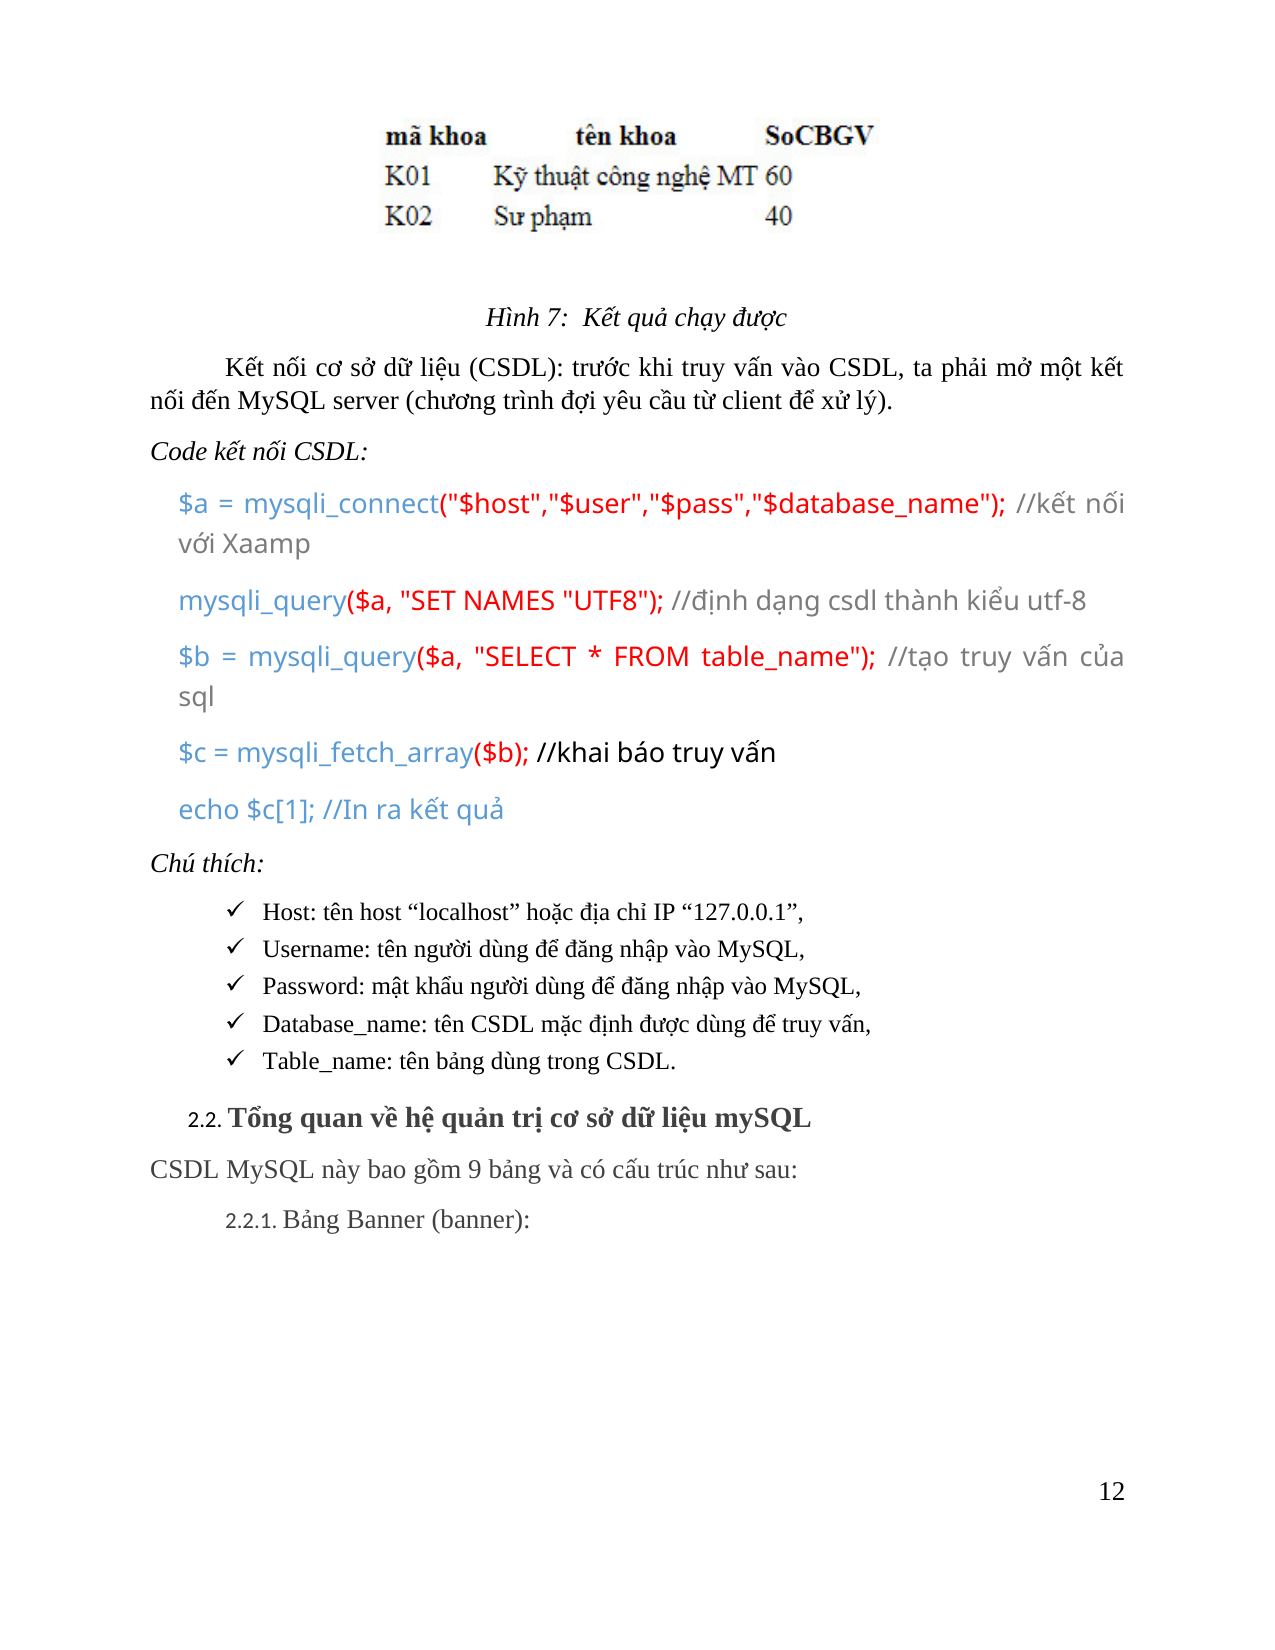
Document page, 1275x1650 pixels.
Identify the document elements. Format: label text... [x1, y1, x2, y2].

text Bảng Banner (banner): [225, 1203, 1125, 1234]
text Kết nối cơ sở dữ liệu (CSDL): trước khi truy vấn vào CSDL, ta phải mở một kết nối đến MySQL server (chương trình đợi yêu cầu từ client để xử lý). [150, 351, 1125, 416]
text Chú thích: [150, 847, 1125, 878]
text $b = mysqli_query($a, "SELECT * FROM table_name"); //tạo truy vấn của sql [178, 637, 1125, 714]
list Username: tên người dùng để đăng nhập vào MySQL, [225, 934, 1125, 963]
text echo $c[1]; //In ra kết quả [178, 790, 1125, 827]
list Database_name: tên CSDL mặc định được dùng để truy vấn, [225, 1009, 1125, 1037]
text CSDL MySQL này bao gồm 9 bảng và có cấu trúc như sau: [150, 1153, 1125, 1184]
text mysqli_query($a, "SET NAMES "UTF8"); //định dạng csdl thành kiểu utf-8 [178, 581, 1125, 618]
text $c = mysqli_fetch_array($b); //khai báo truy vấn [178, 734, 1125, 771]
text Kết quả chạy được [150, 301, 1125, 332]
list Host: tên host “localhost” hoặc địa chỉ IP “127.0.0.1”, [225, 897, 1125, 926]
text Code kết nối CSDL: [150, 434, 1125, 466]
list Table_name: tên bảng dùng trong CSDL. [225, 1046, 1125, 1075]
text Tổng quan về hệ quản trị cơ sở dữ liệu mySQL [187, 1100, 1125, 1133]
picture [329, 105, 946, 267]
list Password: mật khẩu người dùng để đăng nhập vào MySQL, [225, 971, 1125, 1000]
text $a = mysqli_connect("$host","$user","$pass","$database_name"); //kết nối với Xaamp [178, 485, 1125, 561]
